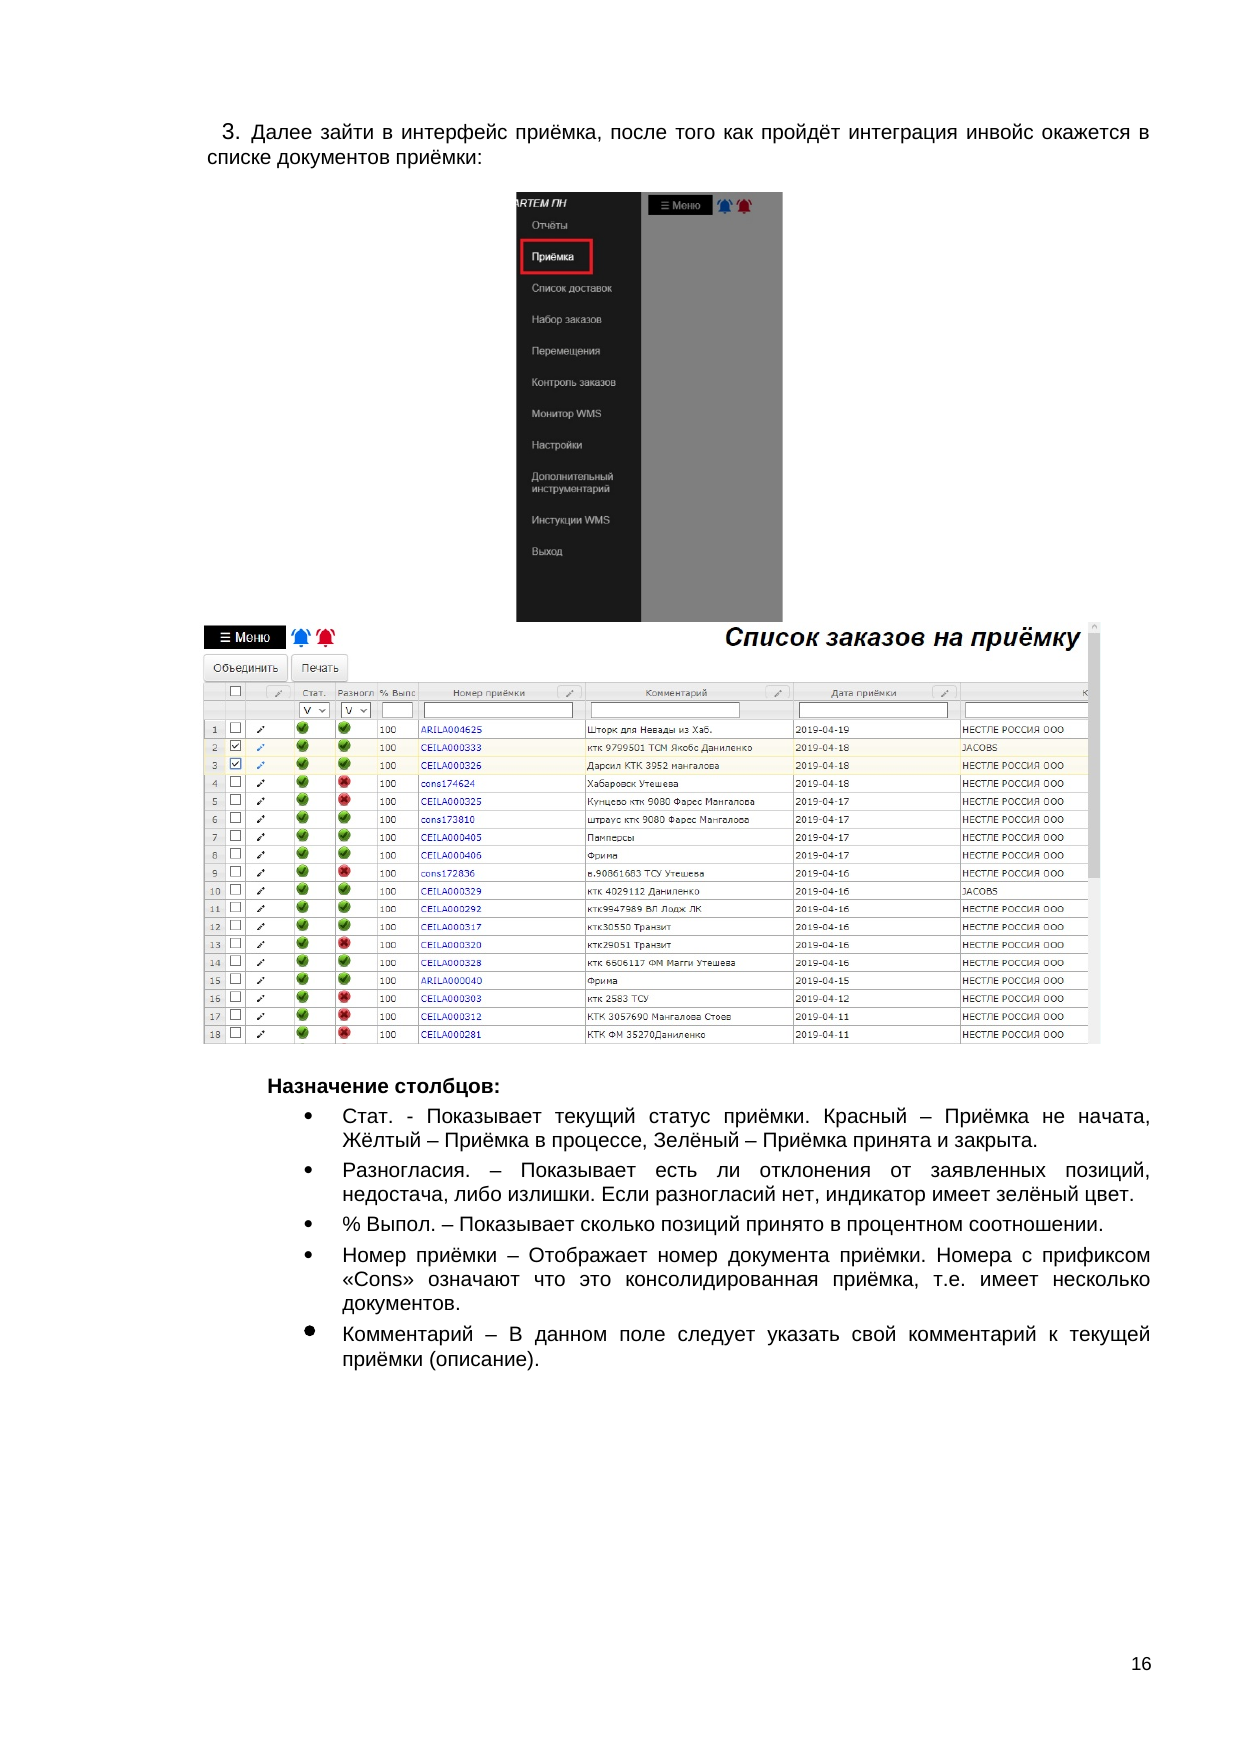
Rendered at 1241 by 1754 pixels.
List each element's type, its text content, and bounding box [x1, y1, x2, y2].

list % Выпол. – Показывает сколько позиций принято в процентном соотношении. [304, 1212, 1152, 1236]
text Назначение столбцов: [267, 1073, 1152, 1097]
list Разногласия. – Показывает есть ли отклонения от заявленных позиций, недостача, либо излишки. Если разногласий нет, индикатор имеет зелёный цвет. [304, 1158, 1152, 1206]
list Стат. - Показывает текущий статус приёмки. Красный – Приёмка не начата, Жёлтый – Приёмка в процессе, Зелёный – Приёмка принята и закрыта. [304, 1104, 1152, 1152]
picture [199, 192, 1101, 1044]
list Комментарий – В данном поле следует указать свой комментарий к текущей приёмки (описание). [304, 1321, 1152, 1371]
list Далее зайти в интерфейс приёмка, после того как пройдёт интеграция инвойс окажется в списке документов приёмки: [207, 118, 1152, 168]
list Номер приёмки – Отображает номер документа приёмки. Номера с прификсом «Cons» означают что это консолидированная приёмка, т.е. имеет несколько документов. [304, 1242, 1152, 1314]
